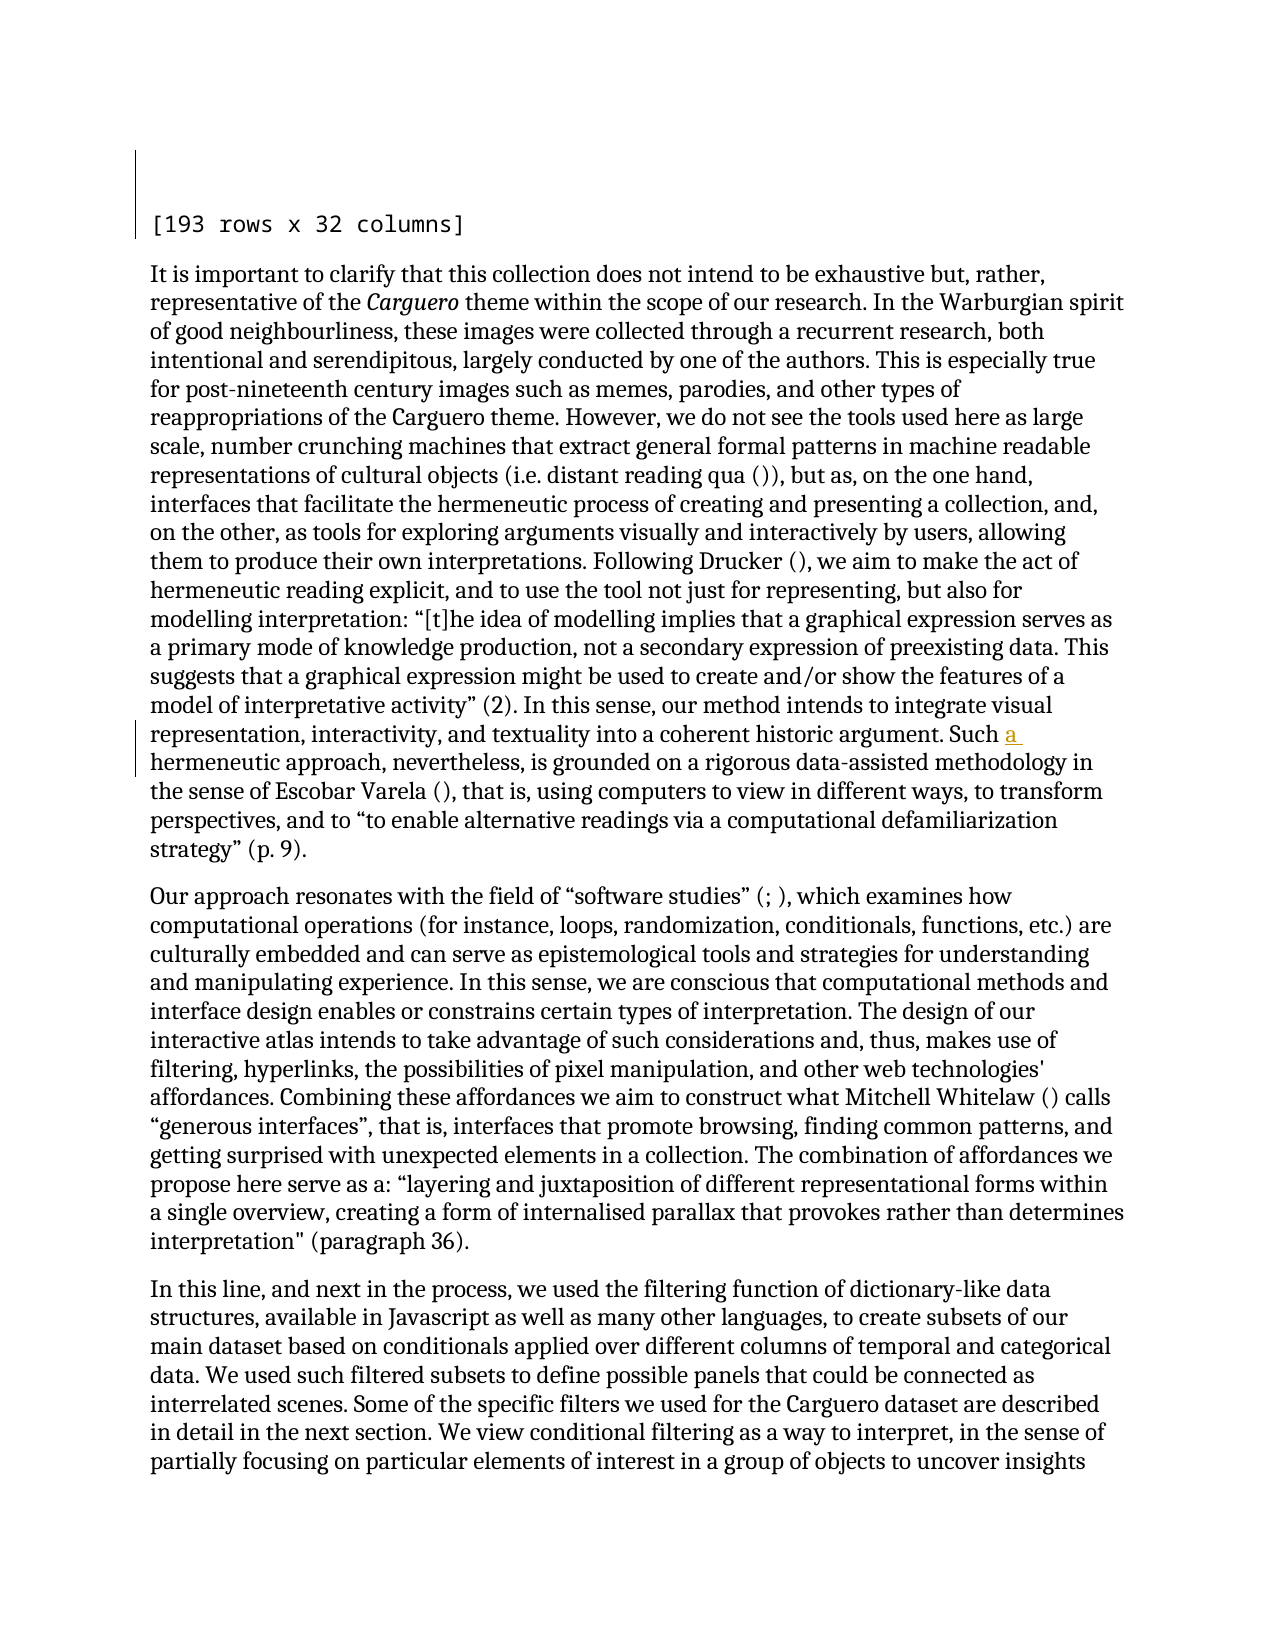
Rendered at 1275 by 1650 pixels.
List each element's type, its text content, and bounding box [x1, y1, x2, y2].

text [150, 1274, 1125, 1476]
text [150, 150, 1125, 239]
text It is important to clarify that this collection does not intend to be exhaustive but, rather, representative of the Carguero theme within the scope of our research. In the Warburgian spirit of good neighbourliness, these images were collected through a recurrent research, both intentional and serendipitous, largely conducted by one of the authors. This is especially true for post-nineteenth century images such as memes, parodies, and other types of reappropriations of the Carguero theme. However, we do not see the tools used here as large scale, number crunching machines that extract general formal patterns in machine readable representations of cultural objects (i.e. distant reading qua ()), but as, on the one hand, interfaces that facilitate the hermeneutic process of creating and presenting a collection, and, on the other, as tools for exploring arguments visually and interactively by users, allowing them to produce their own interpretations. Following Drucker (), we aim to make the act of hermeneutic reading explicit, and to use the tool not just for representing, but also for modelling interpretation: “[t]he idea of modelling implies that a graphical expression serves as a primary mode of knowledge production, not a secondary expression of preexisting data. This suggests that a graphical expression might be used to create and/or show the features of a model of interpretative activity” (2). In this sense, our method intends to integrate visual representation, interactivity, and textuality into a coherent historic argument. Such hermeneutic approach, nevertheless, is grounded on a rigorous data-assisted methodology in the sense of Escobar Varela (), that is, using computers to view in different ways, to transform perspectives, and to “to enable alternative readings via a computational defamiliarization strategy” (p. 9). [150, 259, 1125, 863]
text Our approach resonates with the field of “software studies” (; ), which examines how computational operations (for instance, loops, randomization, conditionals, functions, etc.) are culturally embedded and can serve as epistemological tools and strategies for understanding and manipulating experience. In this sense, we are conscious that computational methods and interface design enables or constrains certain types of interpretation. The design of our interactive atlas intends to take advantage of such considerations and, thus, makes use of filtering, hyperlinks, the possibilities of pixel manipulation, and other web technologies' affordances. Combining these affordances we aim to construct what Mitchell Whitelaw () calls “generous interfaces”, that is, interfaces that promote browsing, finding common patterns, and getting surprised with unexpected elements in a collection. The combination of affordances we propose here serve as a: “layering and juxtaposition of different representational forms within a single overview, creating a form of internalised parallax that provokes rather than determines interpretation" (paragraph 36). [150, 882, 1125, 1256]
